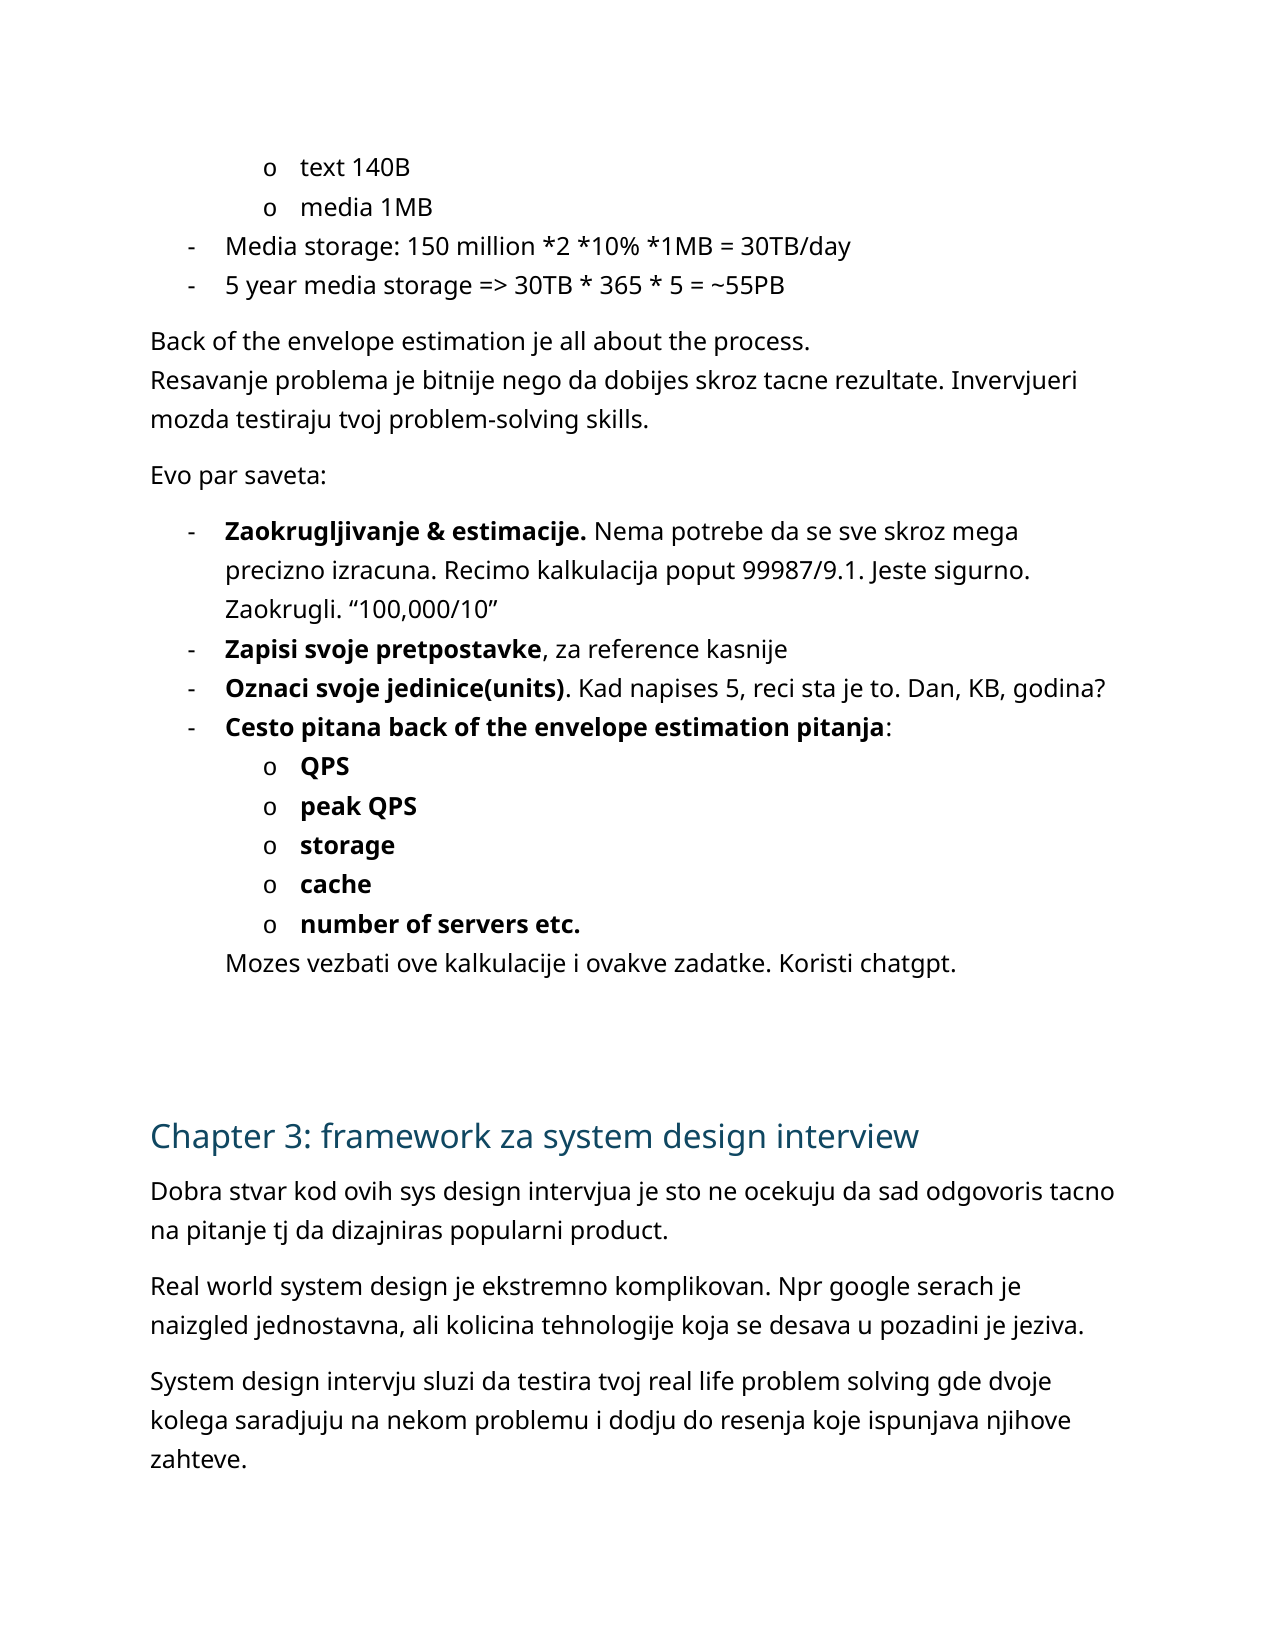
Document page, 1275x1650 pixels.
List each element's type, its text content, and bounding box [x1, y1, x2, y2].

list Media storage: 150 million *2 *10% *1MB = 30TB/day [187, 229, 1125, 263]
list Zapisi svoje pretpostavke, za reference kasnije [187, 631, 1125, 665]
text Dobra stvar kod ovih sys design intervjua je sto ne ocekuju da sad odgovoris tacno na pitanje tj da dizajniras popularni product. [150, 1174, 1125, 1247]
list Cesto pitana back of the envelope estimation pitanja: [187, 709, 1125, 744]
list media 1MB [262, 189, 1125, 224]
list 5 year media storage => 30TB * 365 * 5 = ~55PB [187, 268, 1125, 302]
list Zaokrugljivanje & estimacije. Nema potrebe da se sve skroz mega precizno izracuna. Recimo kalkulacija poput 99987/9.1. Jeste sigurno. Zaokrugli. “100,000/10” [187, 514, 1125, 626]
list number of servers etc. [262, 906, 1125, 941]
list cache [262, 867, 1125, 901]
text System design intervju sluzi da testira tvoj real life problem solving gde dvoje kolega saradjuju na nekom problemu i dodju do resenja koje ispunjava njihove zahteve. [150, 1364, 1125, 1476]
list Oznaci svoje jedinice(units). Kad napises 5, reci sta je to. Dan, KB, godina? [187, 670, 1125, 704]
list Mozes vezbati ove kalkulacije i ovakve zadatke. Koristi chatgpt. [225, 946, 1125, 980]
list QPS [262, 749, 1125, 783]
subtitle Chapter 3: framework za system design interview [150, 1113, 1125, 1158]
list storage [262, 827, 1125, 862]
text Evo par saveta: [150, 458, 1125, 492]
text Back of the envelope estimation je all about the process. Resavanje problema je bitnije nego da dobijes skroz tacne rezultate. Invervjueri mozda testiraju tvoj problem-solving skills. [150, 324, 1125, 436]
list text 140B [262, 150, 1125, 184]
list peak QPS [262, 788, 1125, 822]
text Real world system design je ekstremno komplikovan. Npr google serach je naizgled jednostavna, ali kolicina tehnologije koja se desava u pozadini je jeziva. [150, 1269, 1125, 1342]
